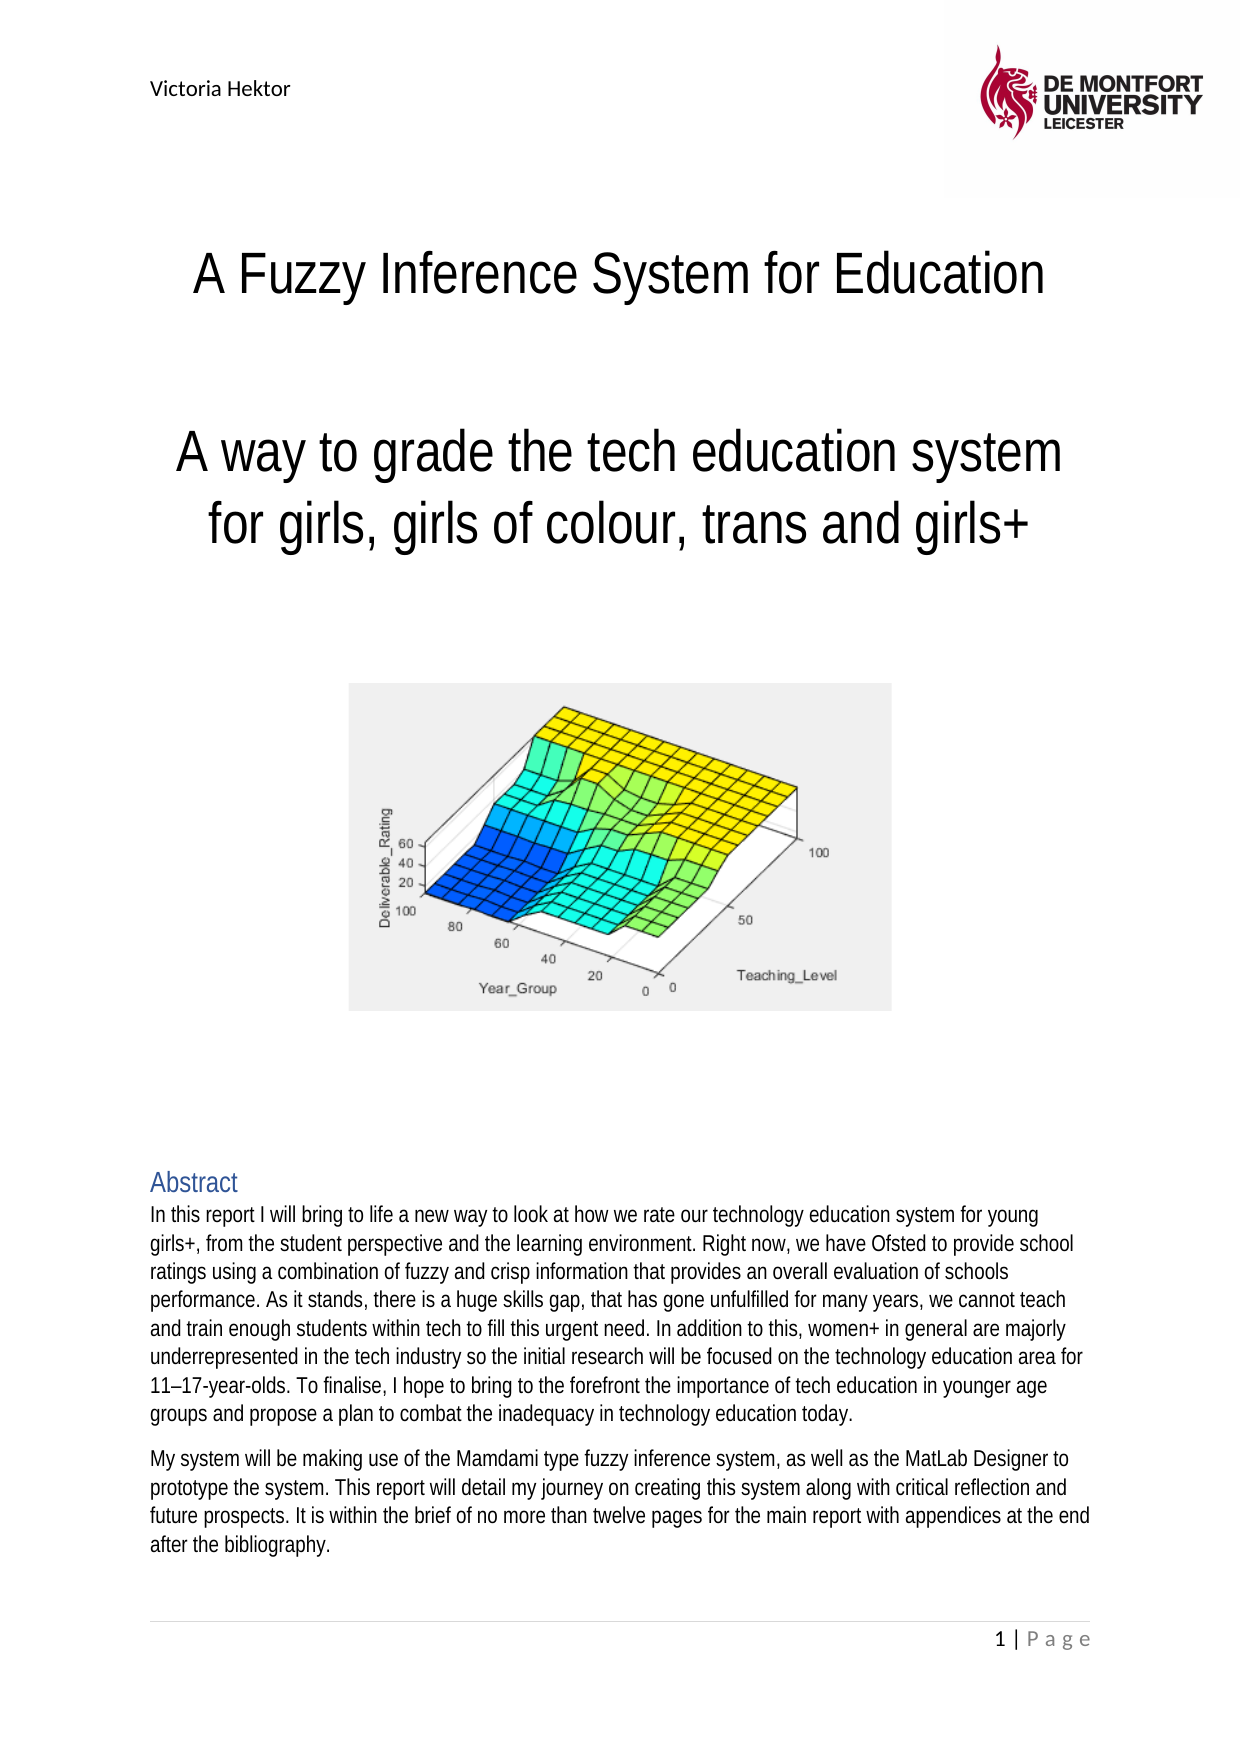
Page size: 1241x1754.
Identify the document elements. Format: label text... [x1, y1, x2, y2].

subtitle Abstract [150, 1165, 1090, 1198]
text My system will be making use of the Mamdami type fuzzy inference system, as well as the MatLab Designer to prototype the system. This report will detail my journey on creating this system along with critical reflection and future prospects. It is within the brief of no more than twelve pages for the main report with appendices at the end after the bibliography. [150, 1445, 1090, 1557]
picture [943, 0, 1240, 198]
text A way to grade the tech education system for girls, girls of colour, trans and girls+ [150, 417, 1090, 556]
text A Fuzzy Inference System for Education [150, 239, 1090, 306]
picture [348, 683, 892, 1011]
text In this report I will bring to life a new way to look at how we rate our technology education system for young girls+, from the student perspective and the learning environment. Right now, we have Ofsted to provide school ratings using a combination of fuzzy and crisp information that provides an overall evaluation of schools performance. As it stands, there is a huge skills gap, that has gone unfulfilled for many years, we cannot teach and train enough students within tech to fill this urgent need. In addition to this, women+ in general are majorly underrepresented in the tech industry so the initial research will be focused on the technology education area for 11–17-year-olds. To finalise, I hope to bring to the forefront the importance of tech education in younger age groups and propose a plan to combat the inadequacy in technology education today. [150, 1201, 1090, 1427]
